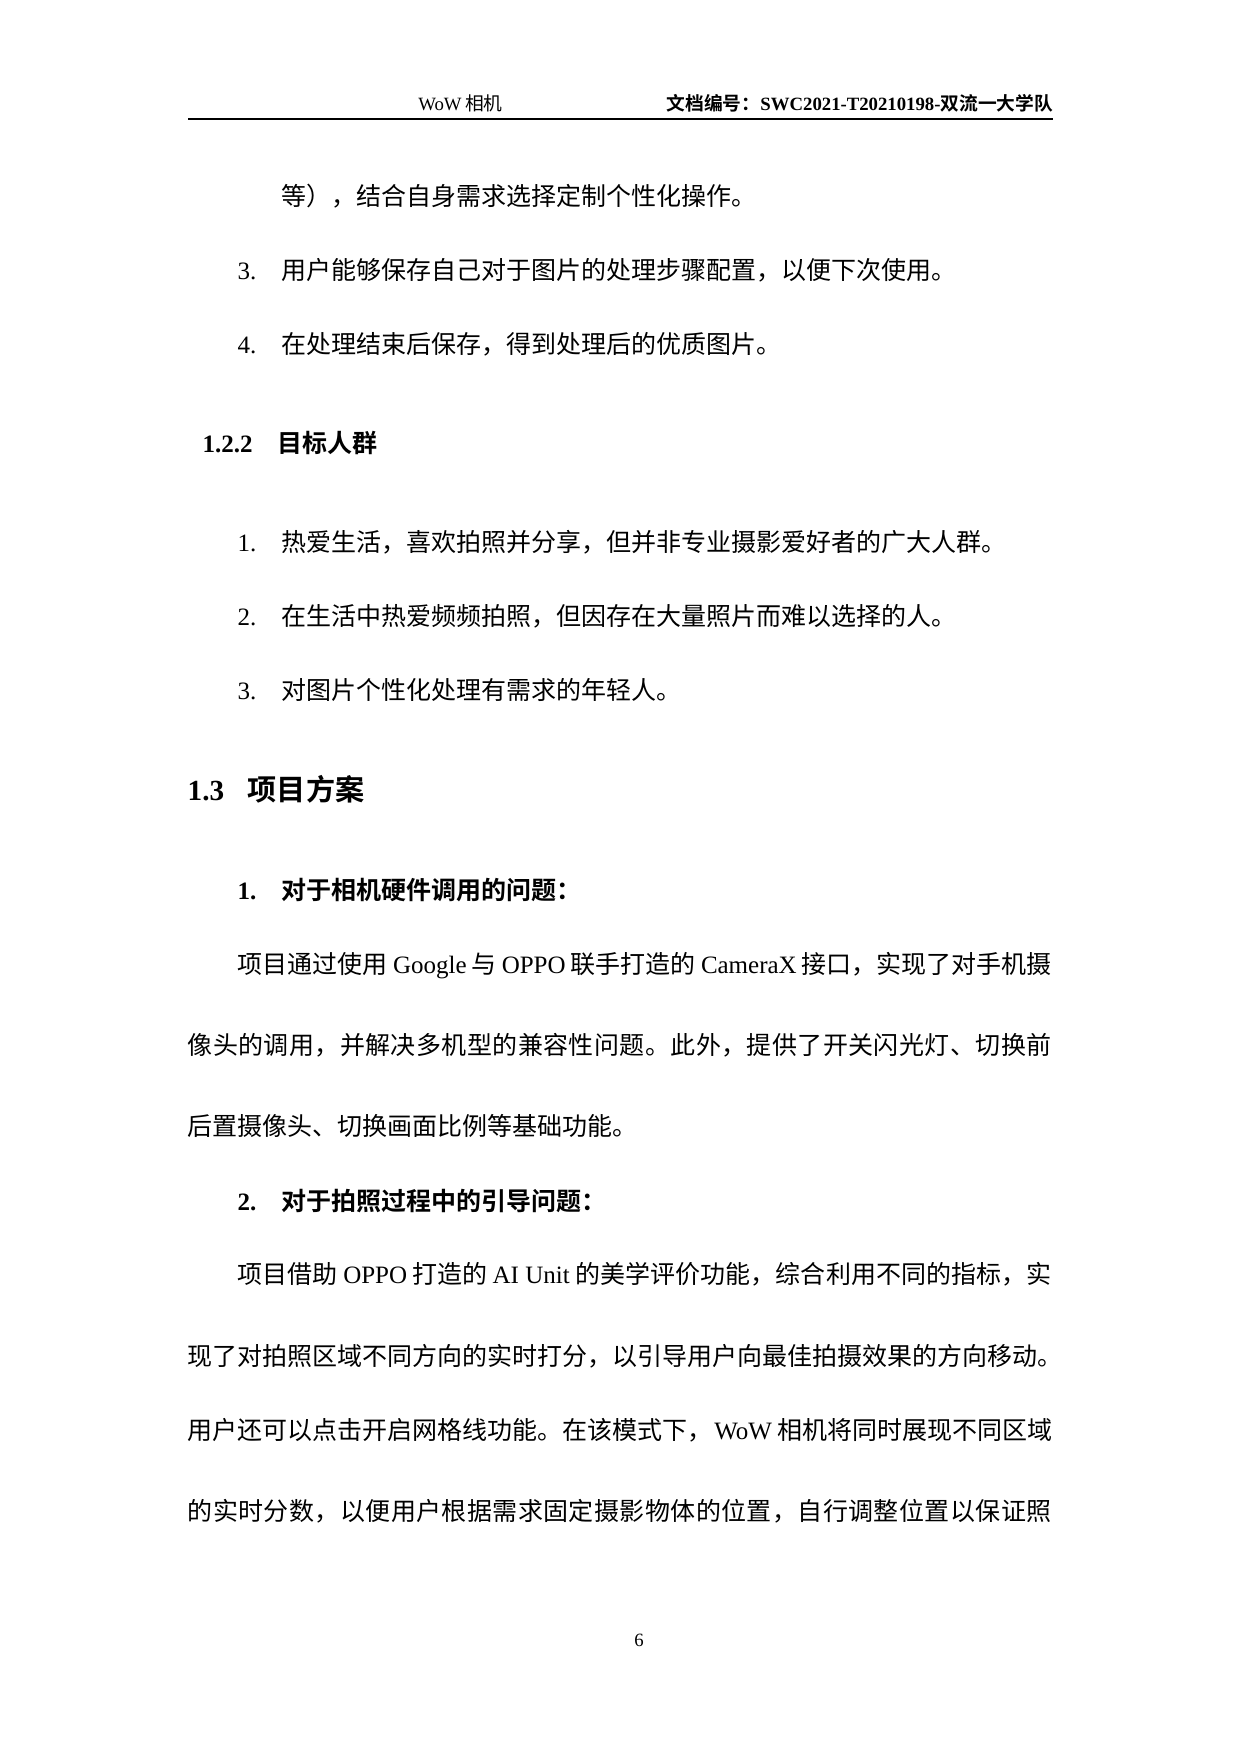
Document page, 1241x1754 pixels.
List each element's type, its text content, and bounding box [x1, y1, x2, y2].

list 热爱生活，喜欢拍照并分享，但并非专业摄影爱好者的广大人群。 [237, 508, 1053, 573]
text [187, 1396, 1053, 1542]
list 对于拍照过程中的引导问题： [237, 1167, 1053, 1232]
list 对于相机硬件调用的问题： [237, 856, 1053, 921]
list 用户能够保存自己对于图片的处理步骤配置，以便下次使用。 [237, 236, 1053, 301]
list 对图片个性化处理有需求的年轻人。 [237, 656, 1053, 721]
subtitle 目标人群 [202, 409, 1053, 474]
subtitle 项目方案 [187, 755, 1053, 820]
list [237, 162, 1053, 227]
text 项目通过使用Google与OPPO联手打造的CameraX接口，实现了对手机摄像头的调用，并解决多机型的兼容性问题。此外，提供了开关闪光灯、切换前后置摄像头、切换画面比例等基础功能。 [187, 930, 1053, 1157]
text 项目借助OPPO打造的AI Unit的美学评价功能，综合利用不同的指标，实现了对拍照区域不同方向的实时打分，以引导用户向最佳拍摄效果的方向移动。 [187, 1241, 1053, 1387]
list 在处理结束后保存，得到处理后的优质图片。 [237, 310, 1053, 375]
list 在生活中热爱频频拍照，但因存在大量照片而难以选择的人。 [237, 582, 1053, 647]
